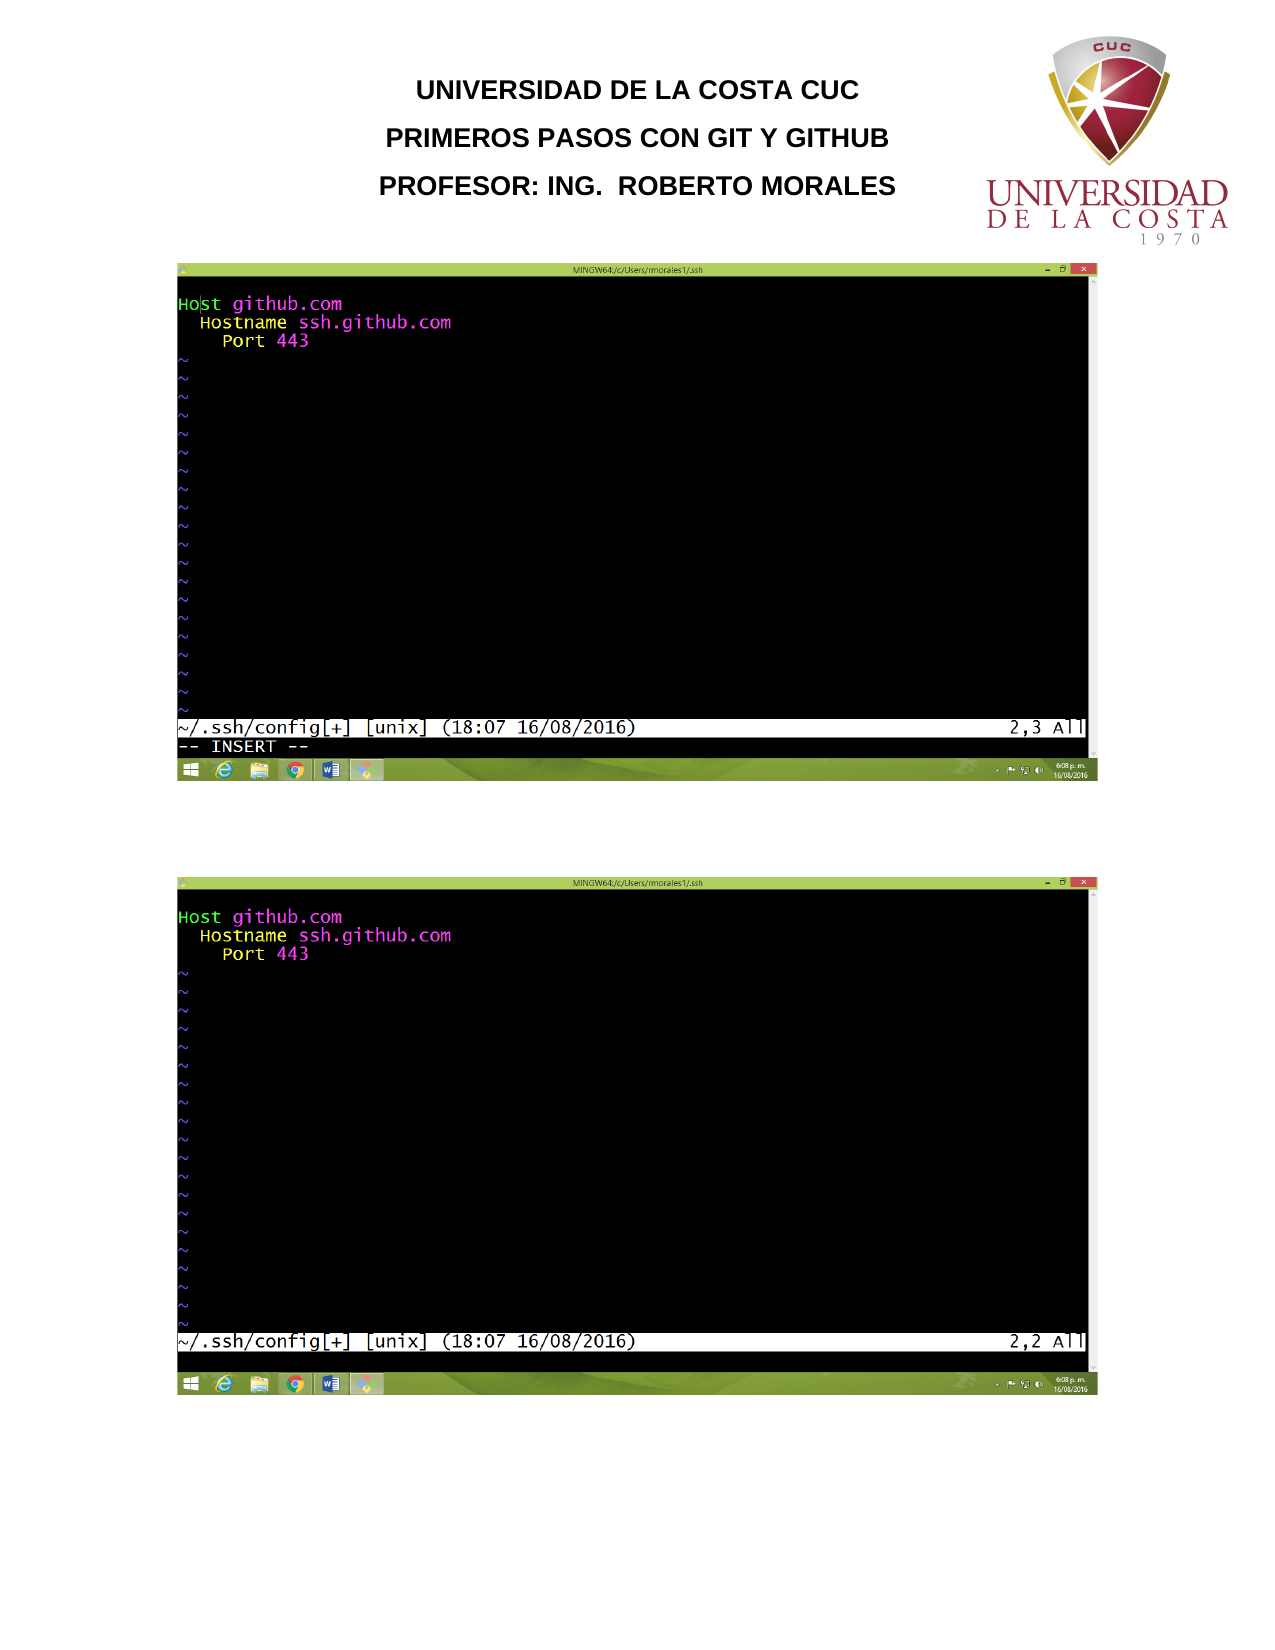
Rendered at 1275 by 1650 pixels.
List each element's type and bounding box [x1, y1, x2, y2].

picture [177, 877, 1098, 1395]
picture [177, 16, 1231, 781]
